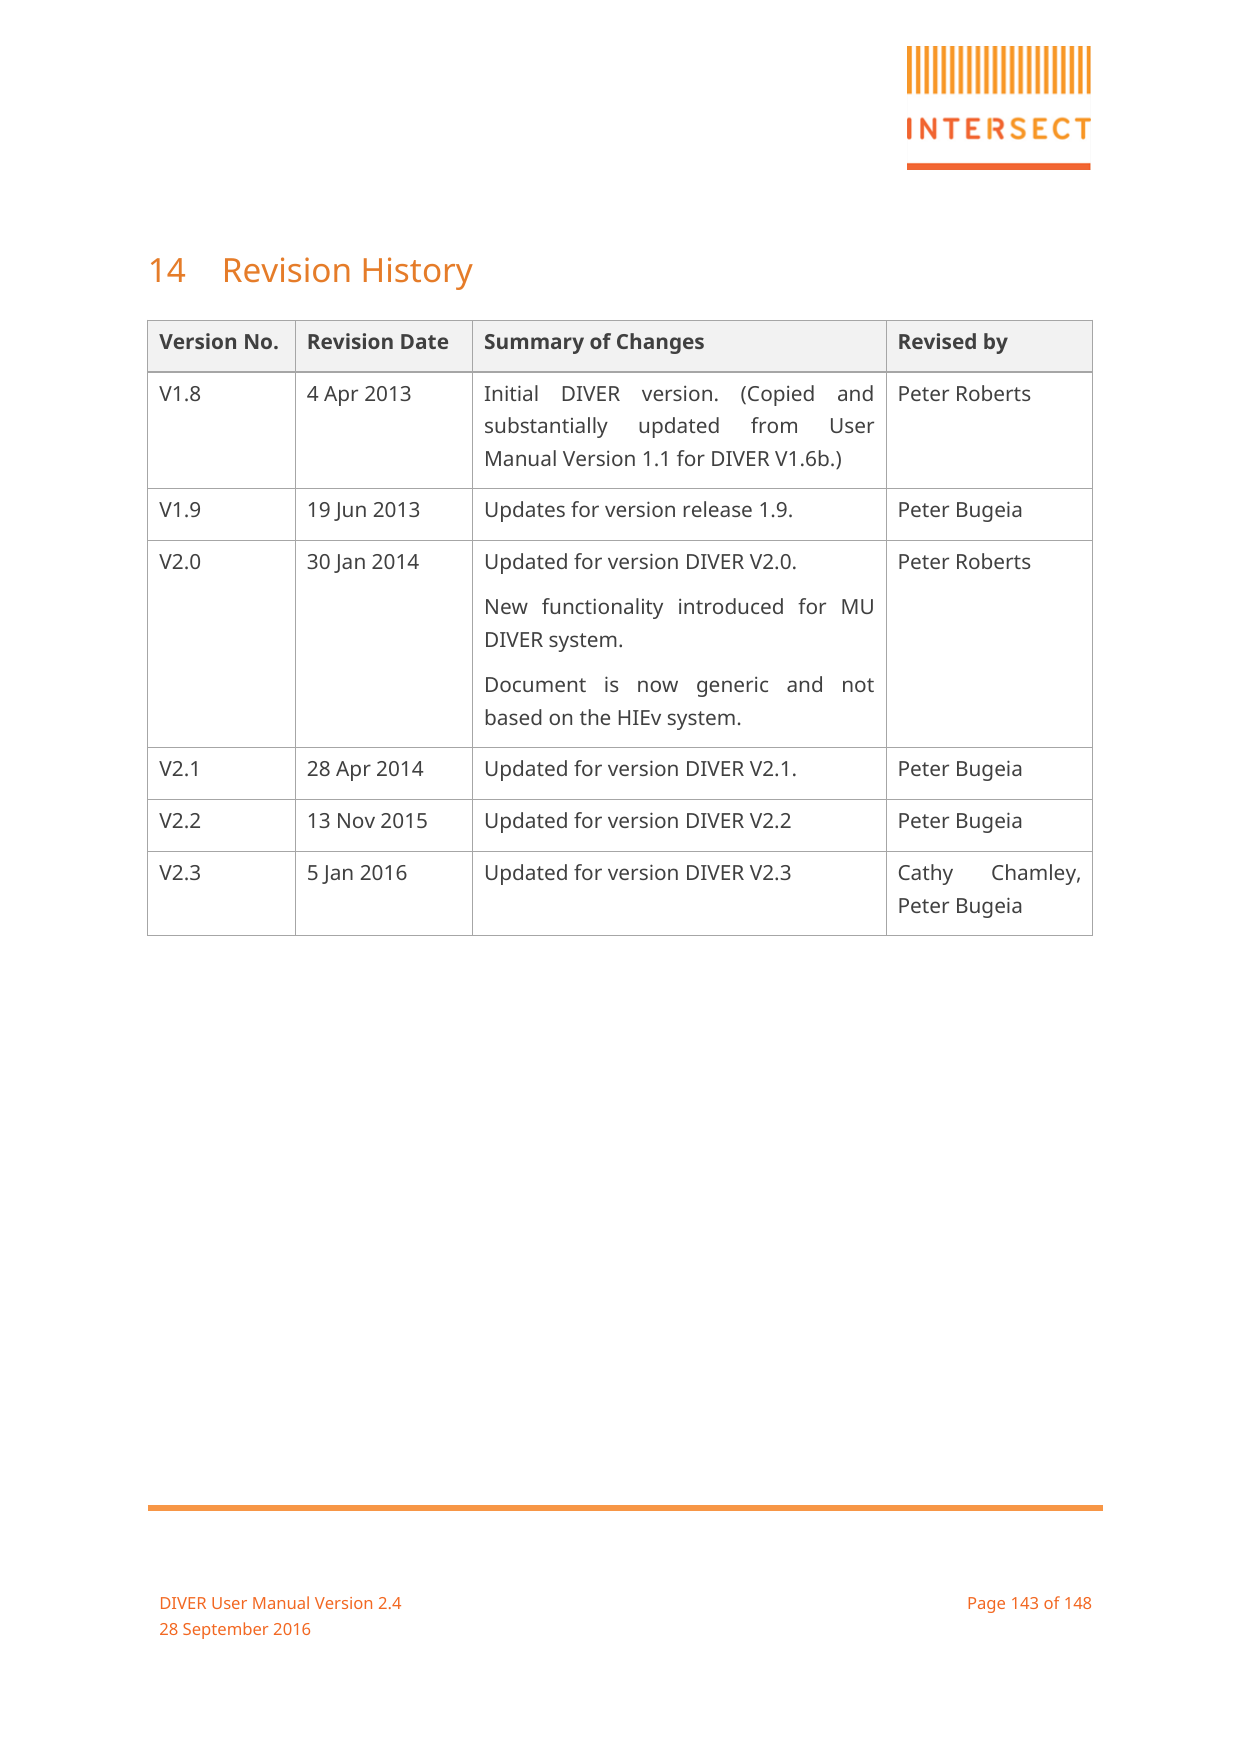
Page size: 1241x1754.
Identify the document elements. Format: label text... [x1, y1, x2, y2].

table_cell Initial DIVER version. (Copied and substantially updated from User Manual Version 1.1 for DIVER V1.6b.) [473, 373, 886, 488]
table_cell 30 Jan 2014 [296, 541, 472, 747]
table_cell V1.8 [148, 373, 295, 488]
table_cell Peter Bugeia [887, 748, 1092, 799]
table_cell Updated for version DIVER V2.2 [473, 800, 886, 851]
table_header Summary of Changes [473, 321, 886, 371]
table_cell V2.1 [148, 748, 295, 799]
table_cell Peter Bugeia [887, 800, 1092, 851]
table_header Revised by [887, 321, 1092, 371]
table_cell Updated for version DIVER V2.3 [473, 852, 886, 935]
table_cell V2.2 [148, 800, 295, 851]
table_cell Peter Roberts [887, 373, 1092, 488]
table_cell 13 Nov 2015 [296, 800, 472, 851]
table_cell 28 Apr 2014 [296, 748, 472, 799]
table_header Version No. [148, 321, 295, 371]
table_cell Peter Roberts [887, 541, 1092, 747]
table_cell Updated for version DIVER V2.0. New functionality introduced for MU DIVER system. Document is now generic and not based on the HIEv system. [473, 541, 886, 747]
table_header Revision Date [296, 321, 472, 371]
table_cell 5 Jan 2016 [296, 852, 472, 935]
table_cell V2.0 [148, 541, 295, 747]
table_cell Cathy Chamley, Peter Bugeia [887, 852, 1092, 935]
table_cell Updated for version DIVER V2.1. [473, 748, 886, 799]
subtitle Revision History [148, 247, 1092, 292]
table_cell 4 Apr 2013 [296, 373, 472, 488]
table_cell Updates for version release 1.9. [473, 489, 886, 540]
picture [905, 44, 1093, 172]
table_cell V1.9 [148, 489, 295, 540]
table_cell V2.3 [148, 852, 295, 935]
table_cell Peter Bugeia [887, 489, 1092, 540]
table_cell 19 Jun 2013 [296, 489, 472, 540]
